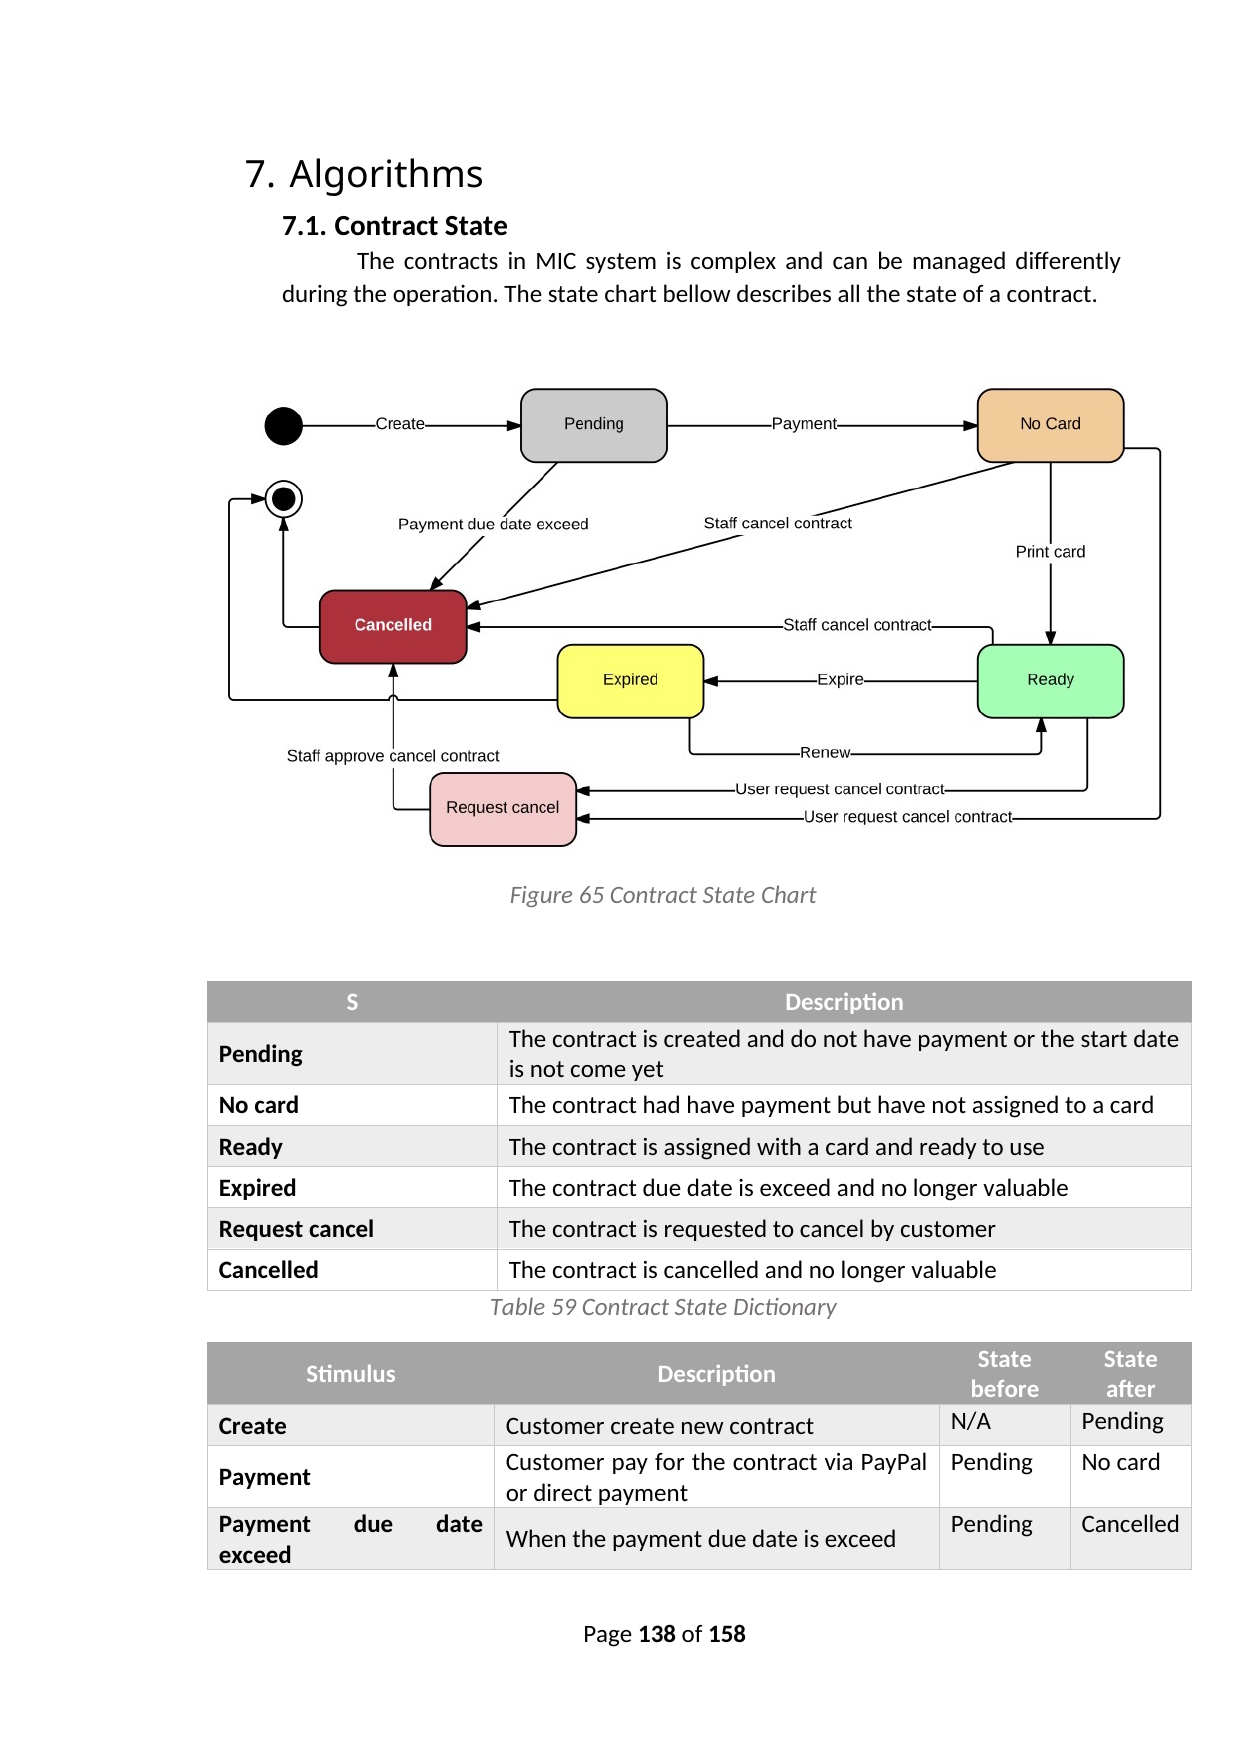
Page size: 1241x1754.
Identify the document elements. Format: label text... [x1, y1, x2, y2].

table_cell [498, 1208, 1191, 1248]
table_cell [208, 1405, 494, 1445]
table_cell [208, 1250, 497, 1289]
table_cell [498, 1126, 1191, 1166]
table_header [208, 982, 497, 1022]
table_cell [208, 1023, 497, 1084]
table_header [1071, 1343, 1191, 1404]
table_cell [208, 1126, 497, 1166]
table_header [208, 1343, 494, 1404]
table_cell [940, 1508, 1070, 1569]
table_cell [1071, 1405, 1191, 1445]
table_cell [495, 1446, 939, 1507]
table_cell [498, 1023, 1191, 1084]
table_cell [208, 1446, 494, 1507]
text The contracts in MIC system is complex and can be managed differently during the operation. The state chart bellow describes all the state of a contract. [282, 245, 1122, 309]
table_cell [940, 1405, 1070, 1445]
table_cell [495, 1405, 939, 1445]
subtitle Contract State [282, 207, 1122, 243]
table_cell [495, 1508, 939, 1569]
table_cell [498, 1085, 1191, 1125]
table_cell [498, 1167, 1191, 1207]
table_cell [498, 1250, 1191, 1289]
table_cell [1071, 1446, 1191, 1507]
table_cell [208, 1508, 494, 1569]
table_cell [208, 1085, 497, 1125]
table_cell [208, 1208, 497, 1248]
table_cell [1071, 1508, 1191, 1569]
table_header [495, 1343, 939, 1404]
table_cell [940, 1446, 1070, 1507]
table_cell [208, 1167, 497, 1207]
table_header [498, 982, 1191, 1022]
picture [206, 377, 1182, 861]
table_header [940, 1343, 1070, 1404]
subtitle Algorithms [244, 148, 1122, 199]
